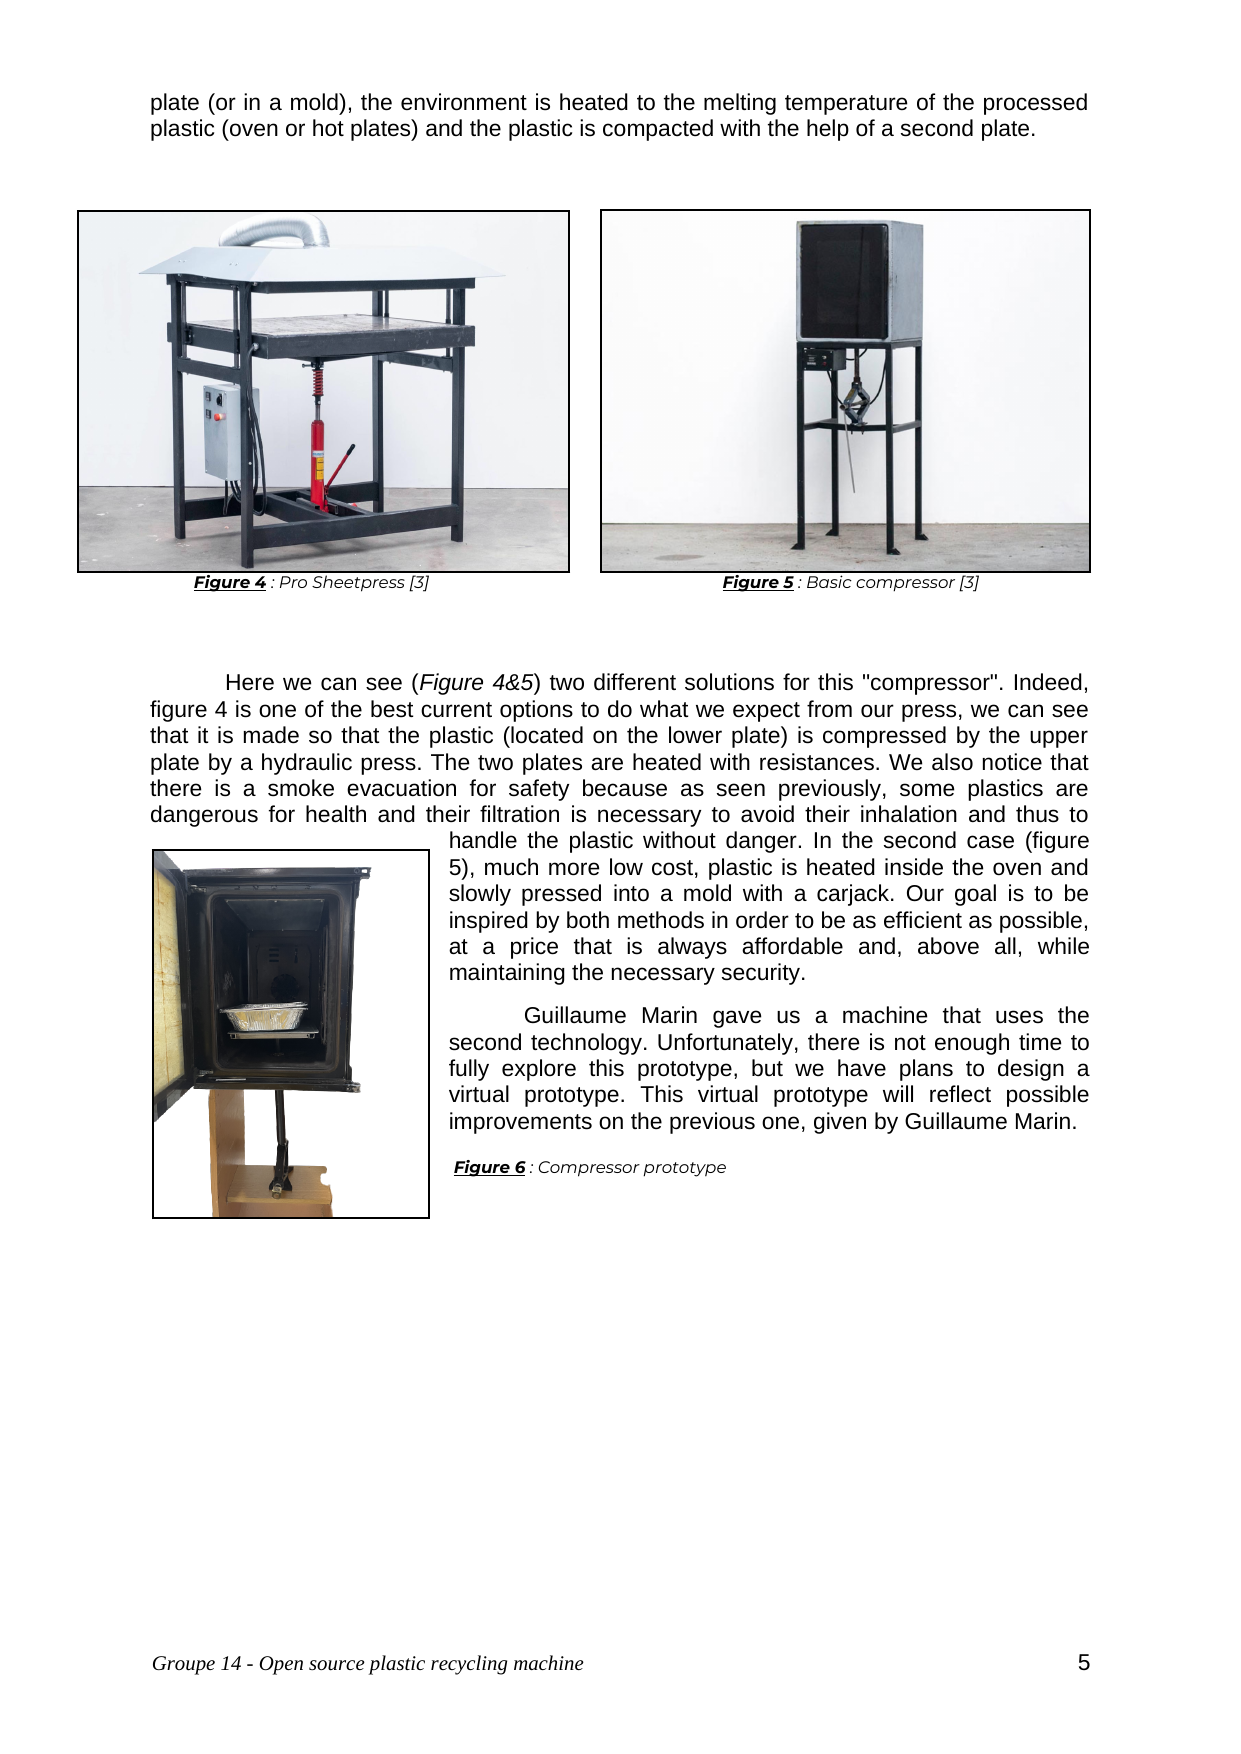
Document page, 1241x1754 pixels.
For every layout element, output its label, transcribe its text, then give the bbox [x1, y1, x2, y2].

picture [154, 851, 428, 1217]
picture [79, 212, 568, 571]
text Here we can see (Figure 4&5) two different solutions for this "compressor". Indeed, figure 4 is one of the best current options to do what we expect from our press, we can see that it is made so that the plastic (located on the lower plate) is compressed by the upper plate by a hydraulic press. The two plates are heated with resistances. We also notice that there is a smoke evacuation for safety because as seen previously, some plastics are dangerous for health and their filtration is necessary to avoid their inhalation and thus to handle the plastic without danger. In the second case (figure 5), much more low cost, plastic is heated inside the oven and slowly pressed into a mold with a carjack. Our goal is to be inspired by both methods in order to be as efficient as possible, at a price that is always affordable and, above all, while maintaining the necessary security. [150, 669, 1090, 986]
text Guillaume Marin gave us a machine that uses the second technology. Unfortunately, there is not enough time to fully explore this prototype, but we have plans to design a virtual prototype. This virtual prototype will reflect possible improvements on the previous one, given by Guillaume Marin. [430, 1002, 1090, 1134]
picture [602, 211, 1089, 571]
text iFigure 6 : Compressor prototype [430, 1157, 1090, 1178]
text Figure 4 : Pro Sheetpress [3] Figure 5 : Basic compressor [3] [150, 573, 1090, 593]
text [150, 88, 1090, 141]
